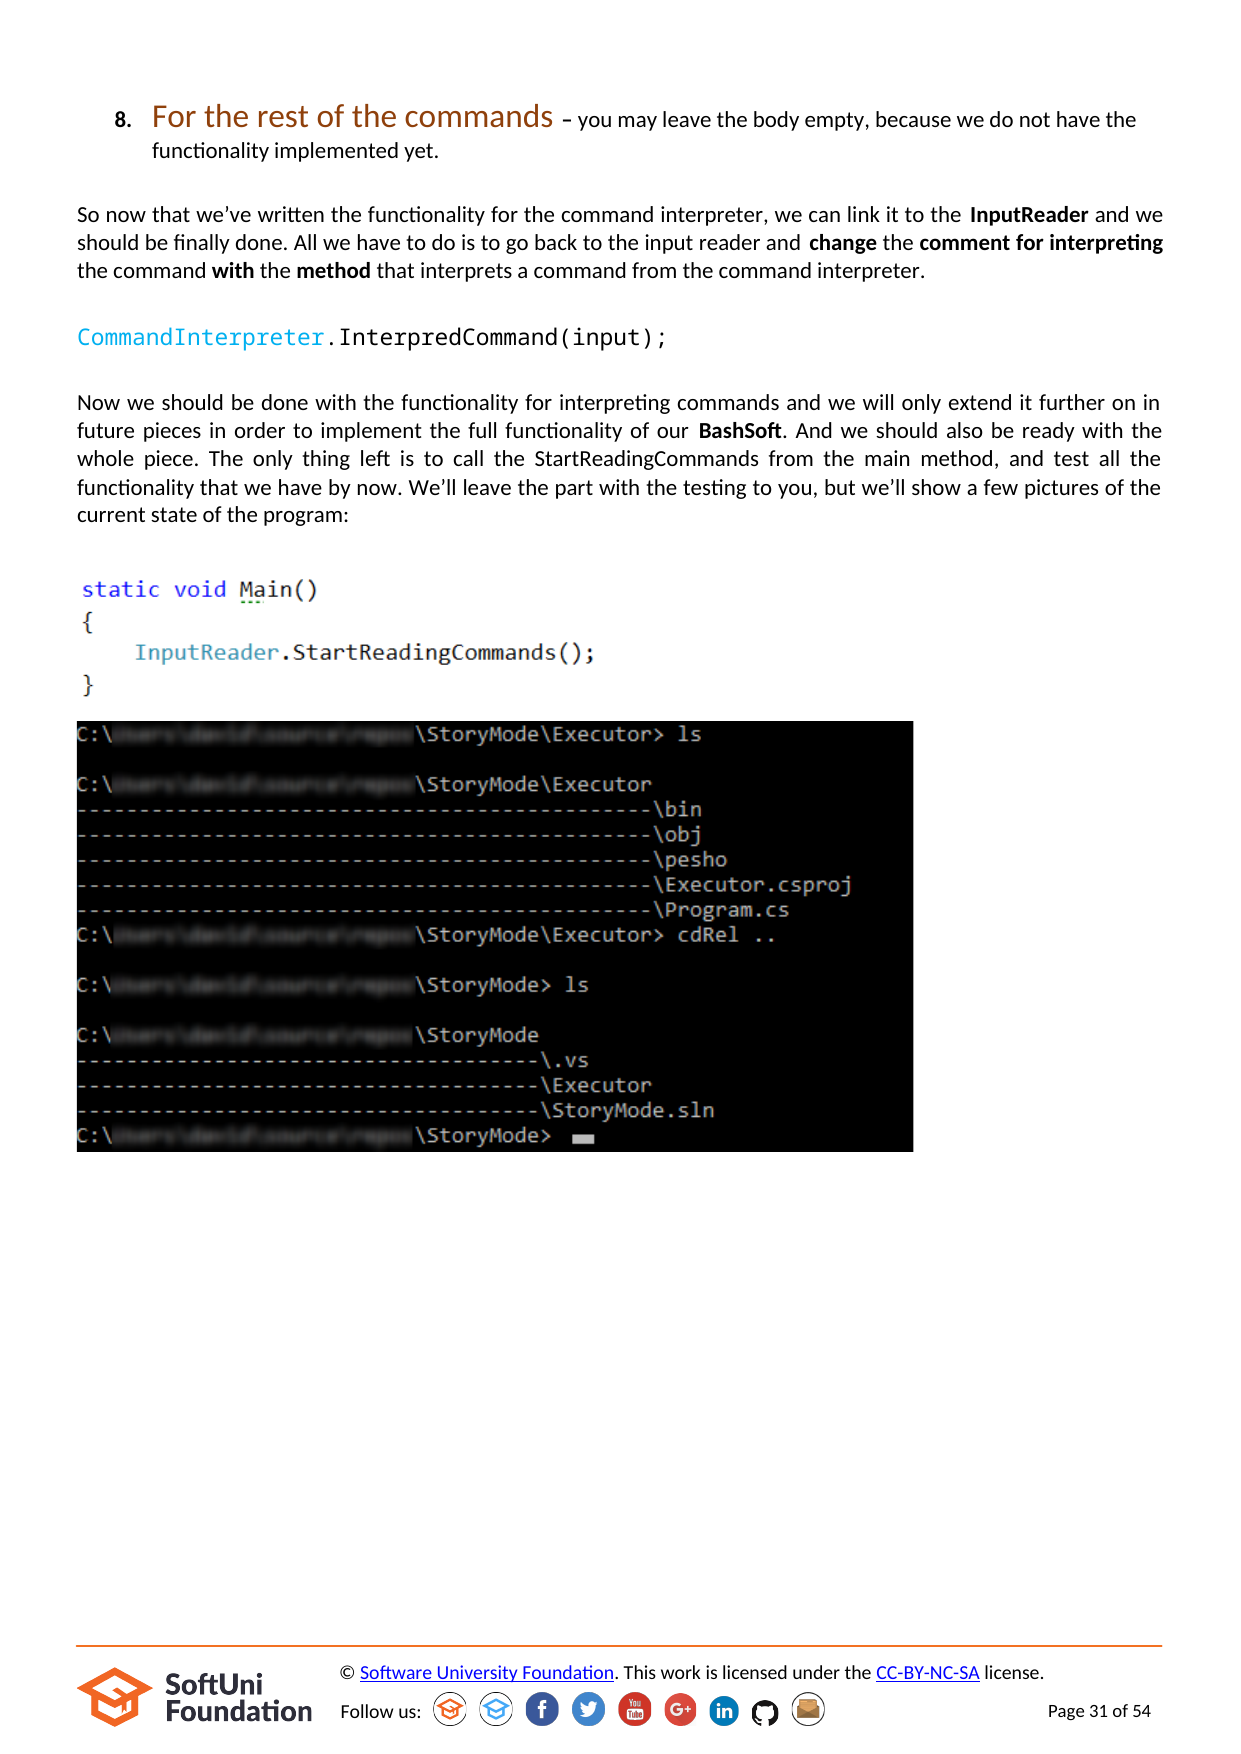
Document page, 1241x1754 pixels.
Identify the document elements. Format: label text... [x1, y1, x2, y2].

picture [525, 1692, 559, 1726]
picture [76, 573, 610, 714]
picture [572, 1692, 605, 1726]
picture [433, 1692, 467, 1726]
picture [791, 1692, 825, 1726]
text CommandInterpreter.InterpredCommand(input); [77, 293, 1163, 352]
text So now that we’ve written the functionality for the command interpreter, we can link it to the InputReader and we should be finally done. All we have to do is to go back to the input reader and change the comment for interpreting the command with the method that interprets a command from the command interpreter. [77, 172, 1163, 284]
text Now we should be done with the functionality for interpreting commands and we will only extend it further on in future pieces in order to implement the full functionality of our BashSoft. And we should also be ready with the whole piece. The only thing left is to call the StartReadingCommands from the main method, and test all the functionality that we have by now. We’ll leave the part with the testing to you, but we’ll show a few pictures of the current state of the program: [77, 361, 1163, 529]
picture [76, 721, 914, 1152]
picture [709, 1717, 718, 1726]
picture [618, 1692, 652, 1726]
picture [730, 1696, 739, 1705]
list For the rest of the commands – you may leave the body empty, because we do not have the functionality implemented yet. [114, 95, 1163, 164]
picture [664, 1693, 697, 1726]
picture [752, 1700, 779, 1726]
picture [730, 1717, 739, 1726]
picture [723, 1708, 732, 1717]
picture [709, 1696, 718, 1705]
picture [479, 1692, 513, 1726]
picture [76, 1667, 312, 1727]
